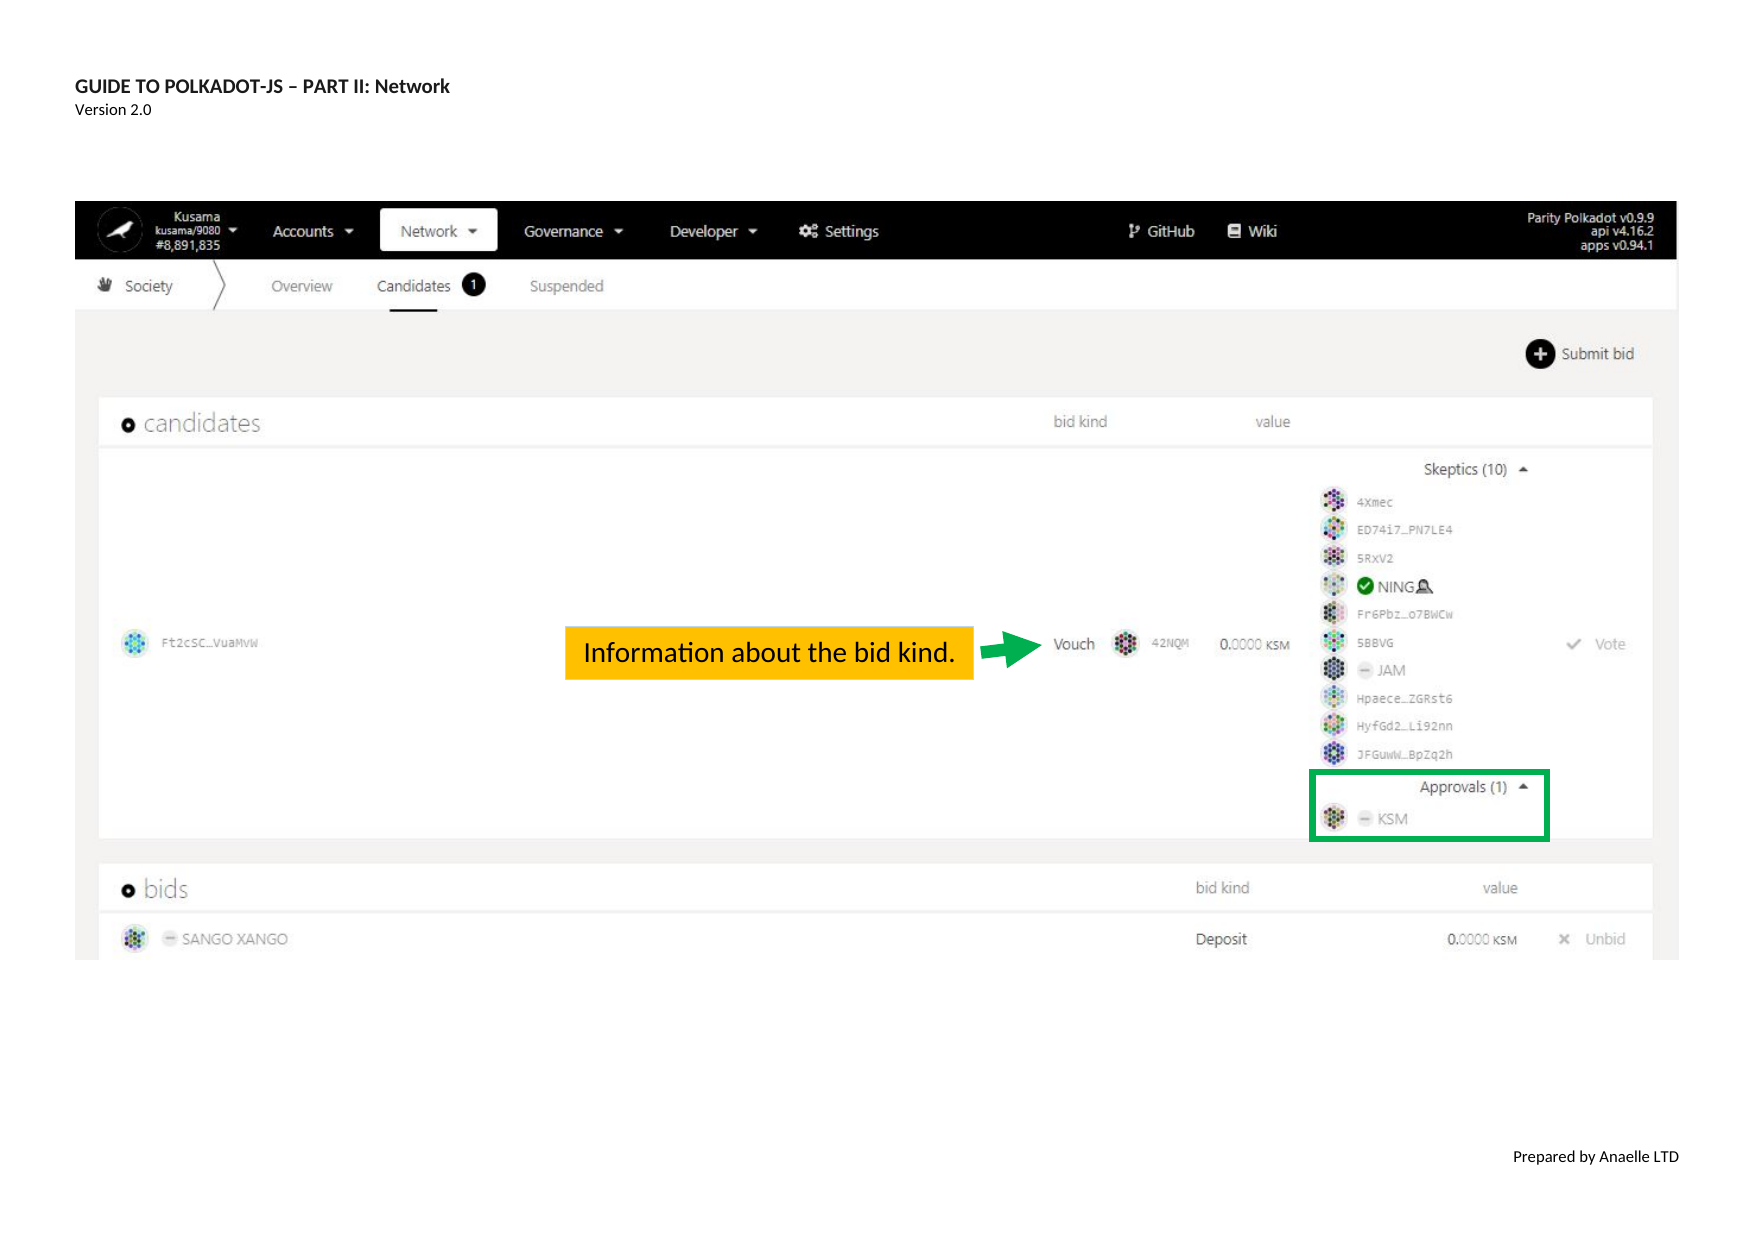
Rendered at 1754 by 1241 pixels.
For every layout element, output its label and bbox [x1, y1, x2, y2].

picture [75, 201, 1679, 960]
